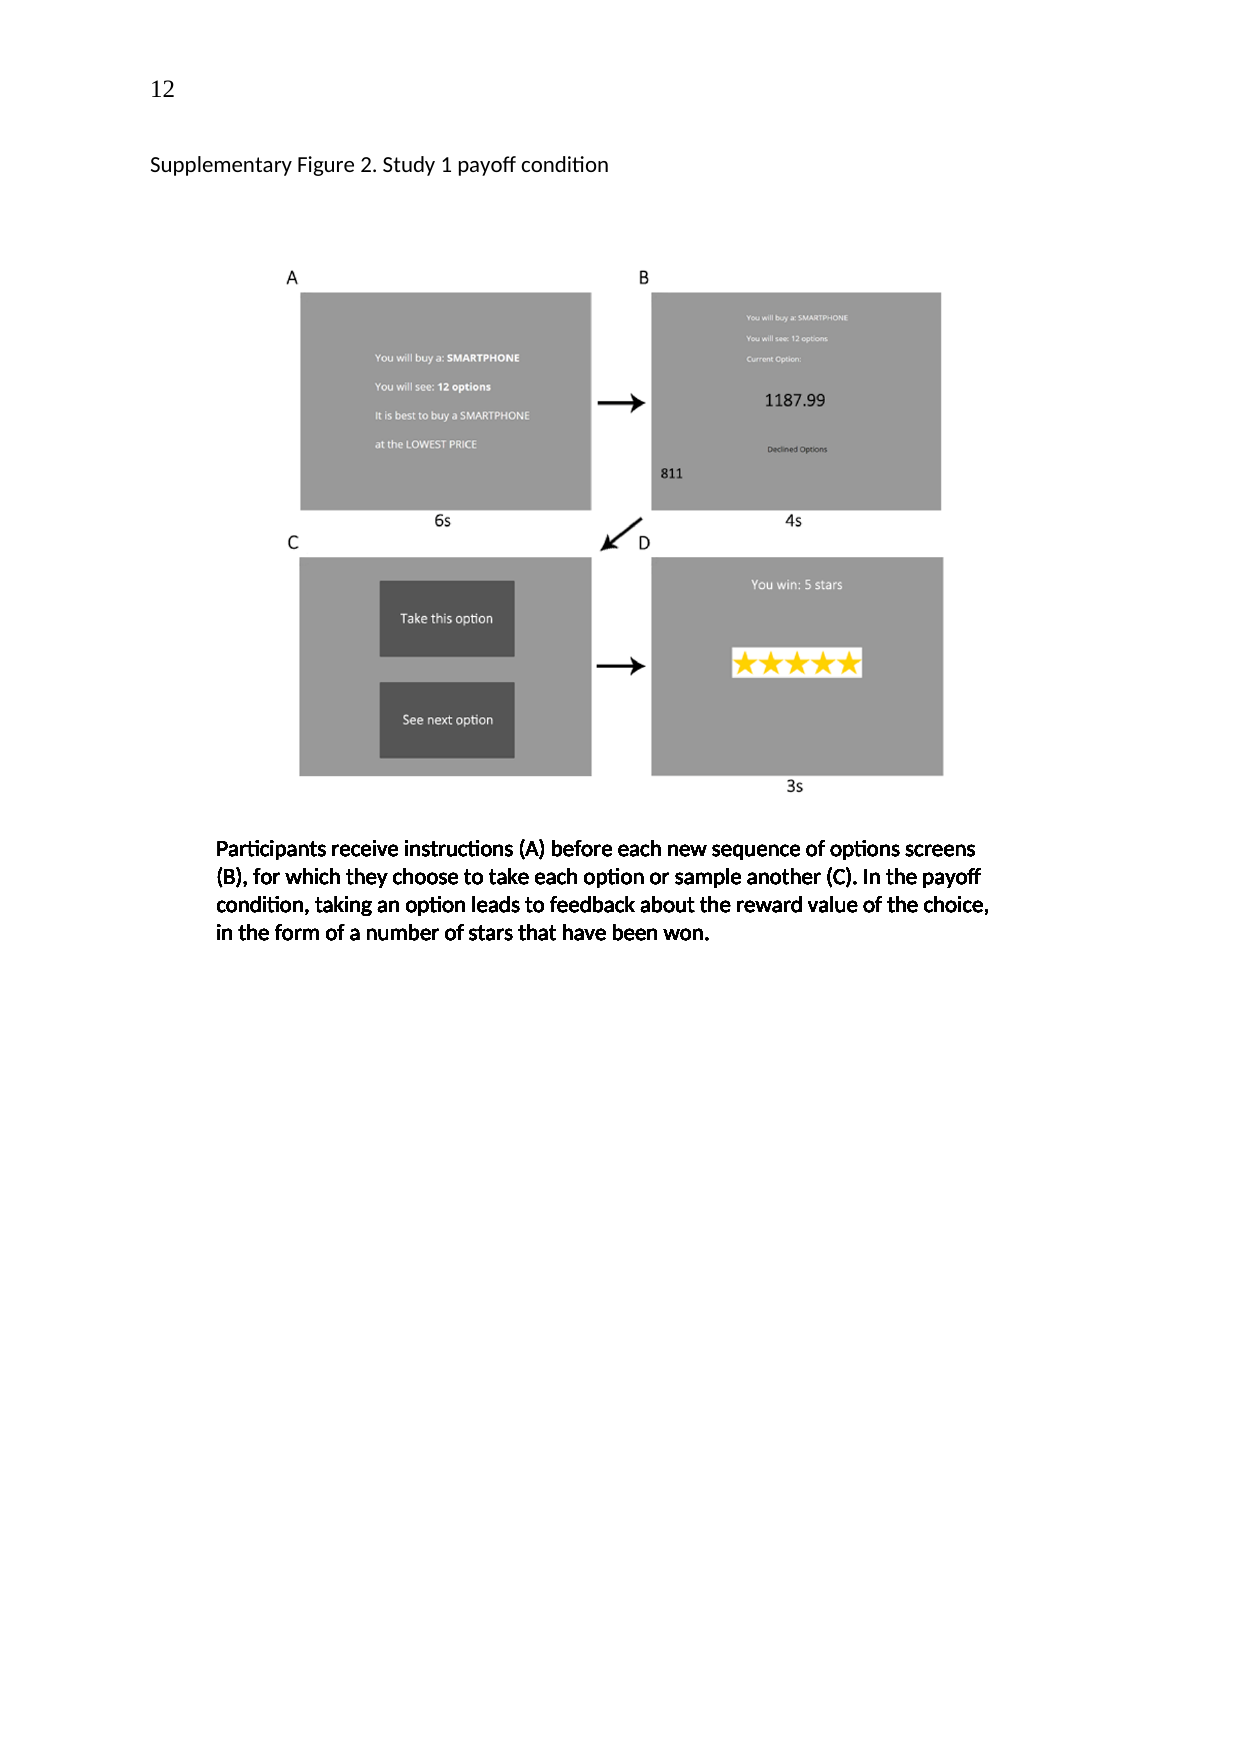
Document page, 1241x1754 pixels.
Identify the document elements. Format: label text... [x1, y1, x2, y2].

text Supplementary Figure 2. Study 1 payoff condition [150, 150, 1090, 178]
picture [269, 255, 971, 812]
